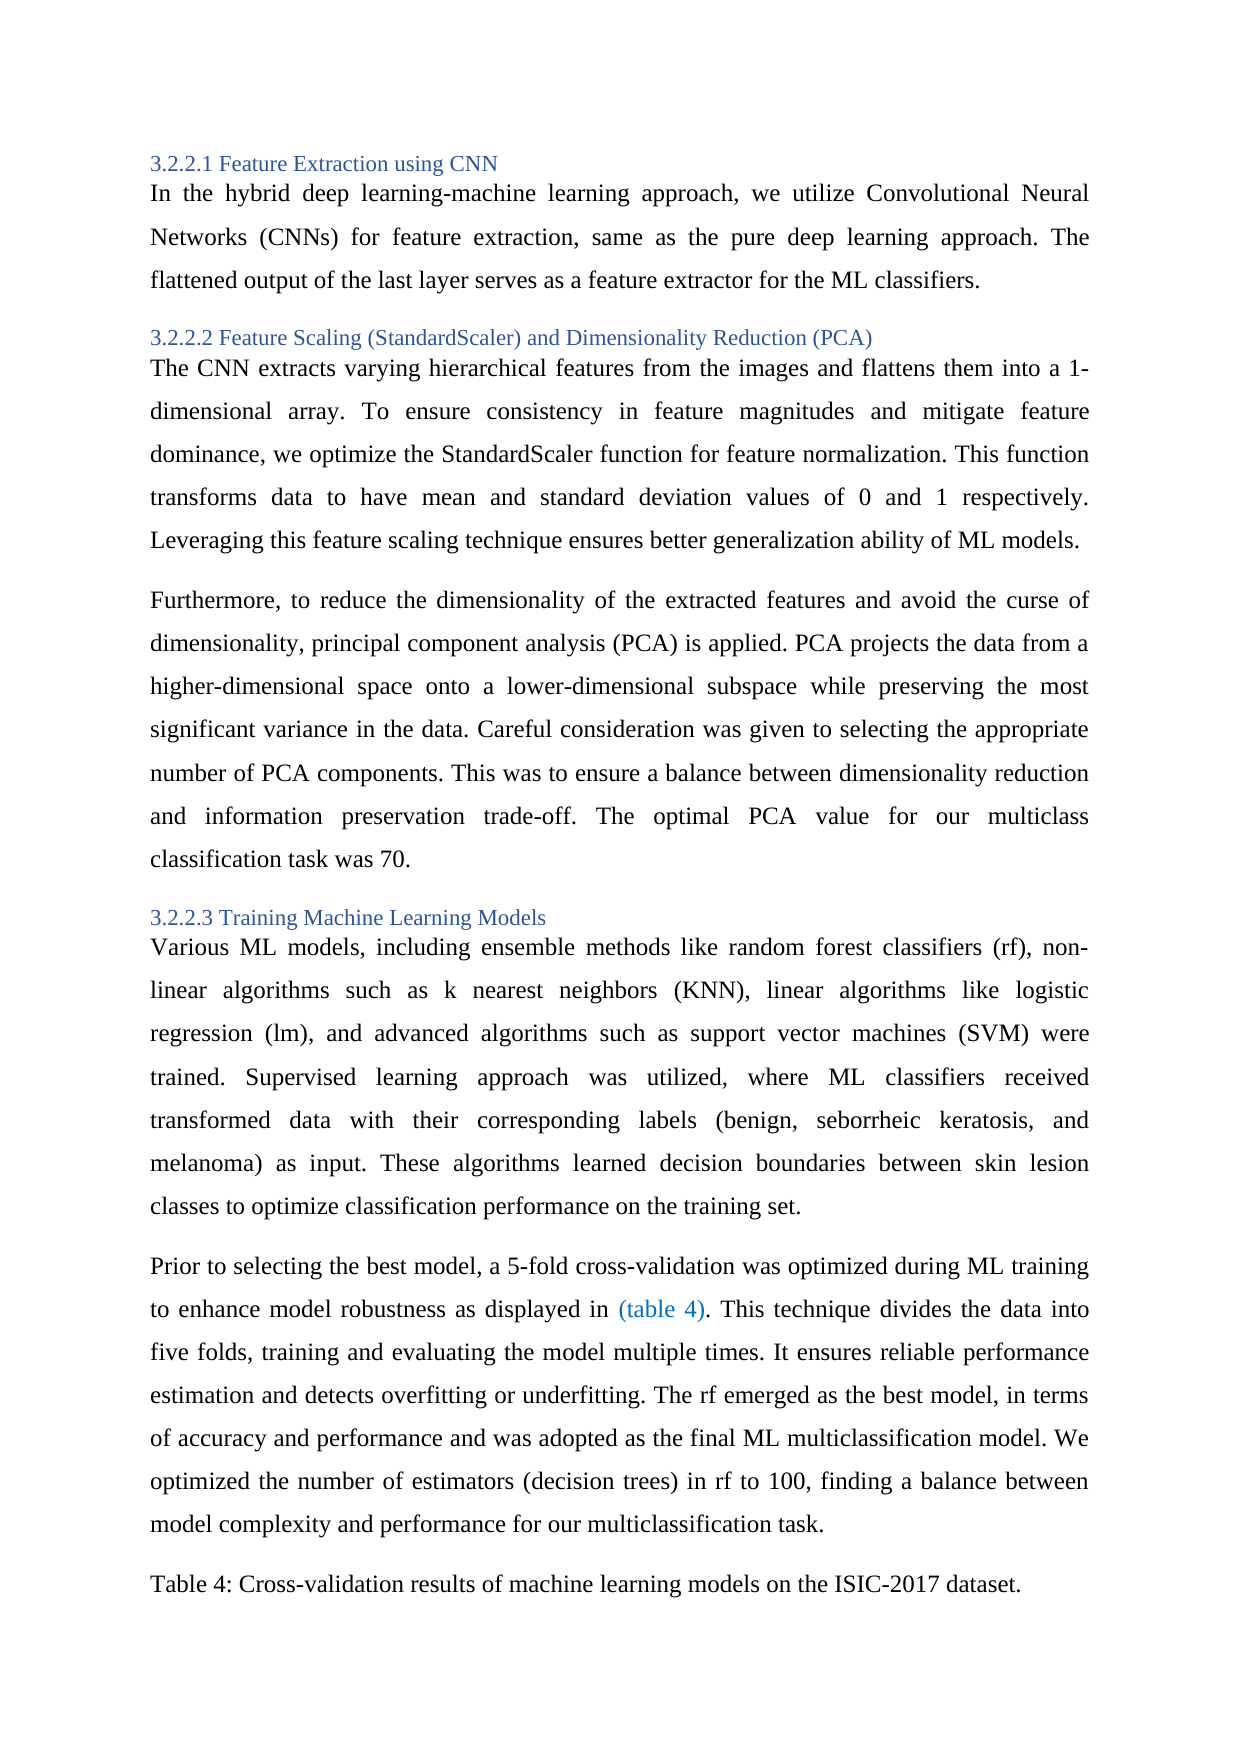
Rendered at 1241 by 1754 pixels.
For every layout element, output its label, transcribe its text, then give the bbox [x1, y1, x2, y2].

text Table 4: Cross-validation results of machine learning models on the ISIC-2017 dataset. [150, 1569, 1090, 1598]
text The CNN extracts varying hierarchical features from the images and flattens them into a 1-dimensional array. To ensure consistency in feature magnitudes and mitigate feature dominance, we optimize the StandardScaler function for feature normalization. This function transforms data to have mean and standard deviation values of 0 and 1 respectively. Leveraging this feature scaling technique ensures better generalization ability of ML models. [150, 353, 1090, 554]
text Various ML models, including ensemble methods like random forest classifiers (rf), non-linear algorithms such as k nearest neighbors (KNN), linear algorithms like logistic regression (lm), and advanced algorithms such as support vector machines (SVM) were trained. Supervised learning approach was utilized, where ML classifiers received transformed data with their corresponding labels (benign, seborrheic keratosis, and melanoma) as input. These algorithms learned decision boundaries between skin lesion classes to optimize classification performance on the training set. [150, 932, 1090, 1220]
text Prior to selecting the best model, a 5-fold cross-validation was optimized during ML training to enhance model robustness as displayed in (table 4). This technique divides the data into five folds, training and evaluating the model multiple times. It ensures reliable performance estimation and detects overfitting or underfitting. The rf emerged as the best model, in terms of accuracy and performance and was adopted as the final ML multiclassification model. We optimized the number of estimators (decision trees) in rf to 100, finding a balance between model complexity and performance for our multiclassification task. [150, 1251, 1090, 1538]
text Furthermore, to reduce the dimensionality of the extracted features and avoid the curse of dimensionality, principal component analysis (PCA) is applied. PCA projects the data from a higher-dimensional space onto a lower-dimensional subspace while preserving the most significant variance in the data. Careful consideration was given to selecting the appropriate number of PCA components. This was to ensure a balance between dimensionality reduction and information preservation trade-off. The optimal PCA value for our multiclass classification task was 70. [150, 585, 1090, 873]
text In the hybrid deep learning-machine learning approach, we utilize Convolutional Neural Networks (CNNs) for feature extraction, same as the pure deep learning approach. The flattened output of the last layer serves as a feature extractor for the ML classifiers. [150, 178, 1090, 293]
subtitle 3.2.2.2 Feature Scaling (StandardScaler) and Dimensionality Reduction (PCA) [150, 324, 1090, 351]
subtitle 3.2.2.3 Training Machine Learning Models [150, 904, 1090, 930]
subtitle 3.2.2.1 Feature Extraction using CNN [150, 150, 1090, 176]
